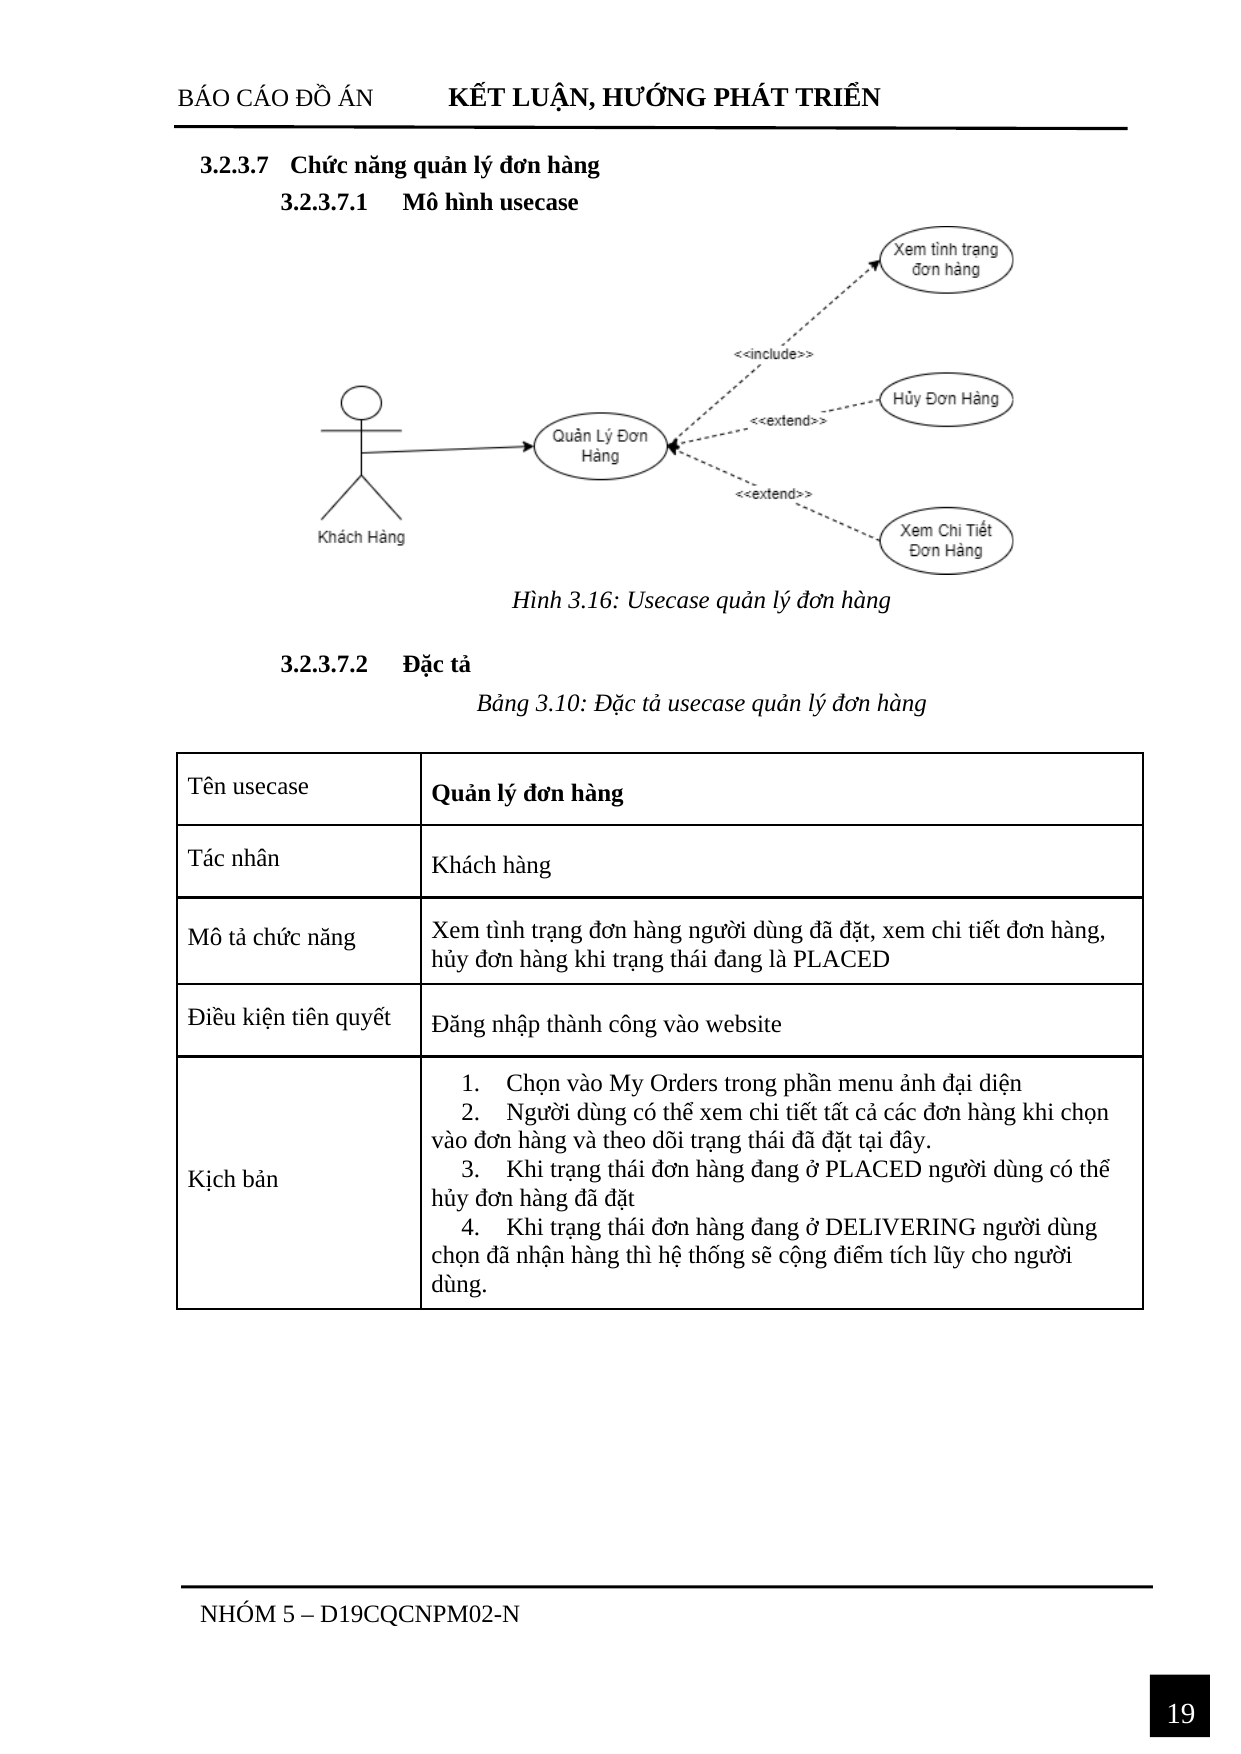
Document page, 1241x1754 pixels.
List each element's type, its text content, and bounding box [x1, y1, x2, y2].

subtitle Đặc tả [280, 649, 1153, 678]
table_cell Điều kiện tiên quyết [178, 985, 420, 1055]
table_cell Chọn vào My Orders trong phần menu ảnh đại diện Người dùng có thể xem chi tiết tất cả các đơn hàng khi chọn vào đơn hàng và theo dõi trạng thái đã đặt tại đây. Khi trạng thái đơn hàng đang ở PLACED người dùng có thể hủy đơn hàng đã đặt Khi trạng thái đơn hàng đang ở DELIVERING người dùng chọn đã nhận hàng thì hệ thống sẽ cộng điểm tích lũy cho người dùng. [422, 1058, 1142, 1308]
table_cell Tác nhân [178, 826, 420, 896]
table_cell Kịch bản [178, 1058, 420, 1308]
table_cell Đăng nhập thành công vào website [422, 985, 1142, 1055]
subtitle Chức năng quản lý đơn hàng [200, 150, 1153, 178]
subtitle Mô hình usecase [280, 187, 1153, 216]
table_header Quản lý đơn hàng [422, 754, 1142, 824]
picture [317, 226, 1014, 575]
table_header Tên usecase [178, 754, 420, 824]
table_cell Mô tả chức năng [178, 899, 420, 983]
table_cell Xem tình trạng đơn hàng người dùng đã đặt, xem chi tiết đơn hàng, hủy đơn hàng khi trạng thái đang là PLACED [422, 899, 1142, 983]
table_cell Khách hàng [422, 826, 1142, 896]
